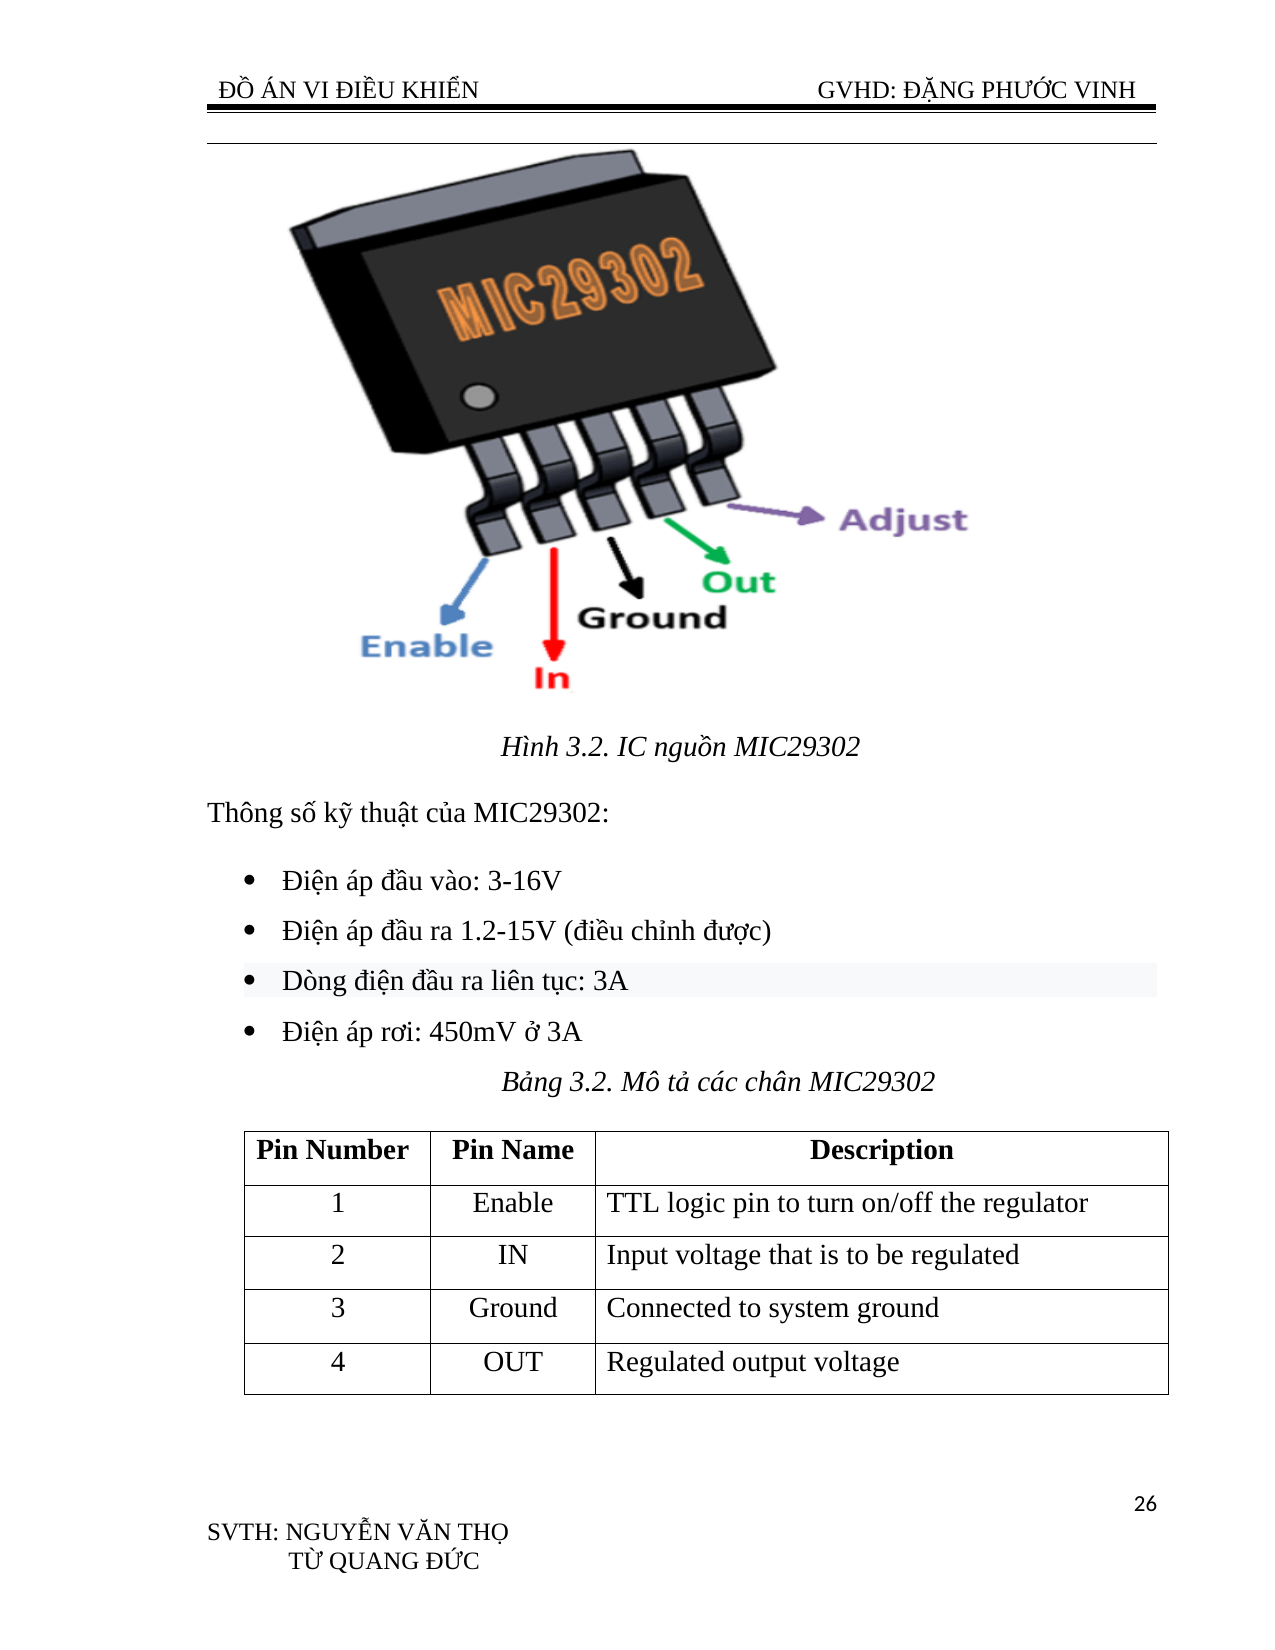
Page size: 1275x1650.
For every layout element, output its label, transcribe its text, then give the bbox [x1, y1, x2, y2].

list Điện áp đầu ra 1.2-15V (điều chỉnh được) [244, 913, 1157, 947]
list Dòng điện đầu ra liên tục: 3A [244, 963, 1157, 997]
table_cell IN [431, 1237, 595, 1289]
picture [206, 144, 1031, 698]
table_cell Enable [431, 1186, 595, 1236]
list Điện áp rơi: 450mV ở 3A [244, 1014, 1157, 1047]
table_cell 1 [245, 1186, 430, 1236]
list Bảng 3.2. Mô tả các chân MIC29302 [282, 1064, 1157, 1098]
table_cell Ground [431, 1290, 595, 1343]
table_cell Connected to system ground [596, 1290, 1168, 1343]
table_header Pin Number [245, 1132, 430, 1184]
list Điện áp đầu vào: 3-16V [244, 863, 1157, 896]
table_cell 4 [245, 1344, 430, 1394]
table_cell 3 [245, 1290, 430, 1343]
table_cell TTL logic pin to turn on/off the regulator [596, 1186, 1168, 1236]
table_header Pin Name [431, 1132, 595, 1184]
table_cell Regulated output voltage [596, 1344, 1168, 1394]
text Hình 3.2. IC nguồn MIC29302 [207, 729, 1157, 762]
table_header Description [596, 1132, 1168, 1184]
text Thông số kỹ thuật của MIC29302: [207, 796, 1157, 829]
table_cell OUT [431, 1344, 595, 1394]
table_cell Input voltage that is to be regulated [596, 1237, 1168, 1289]
table_cell 2 [245, 1237, 430, 1289]
